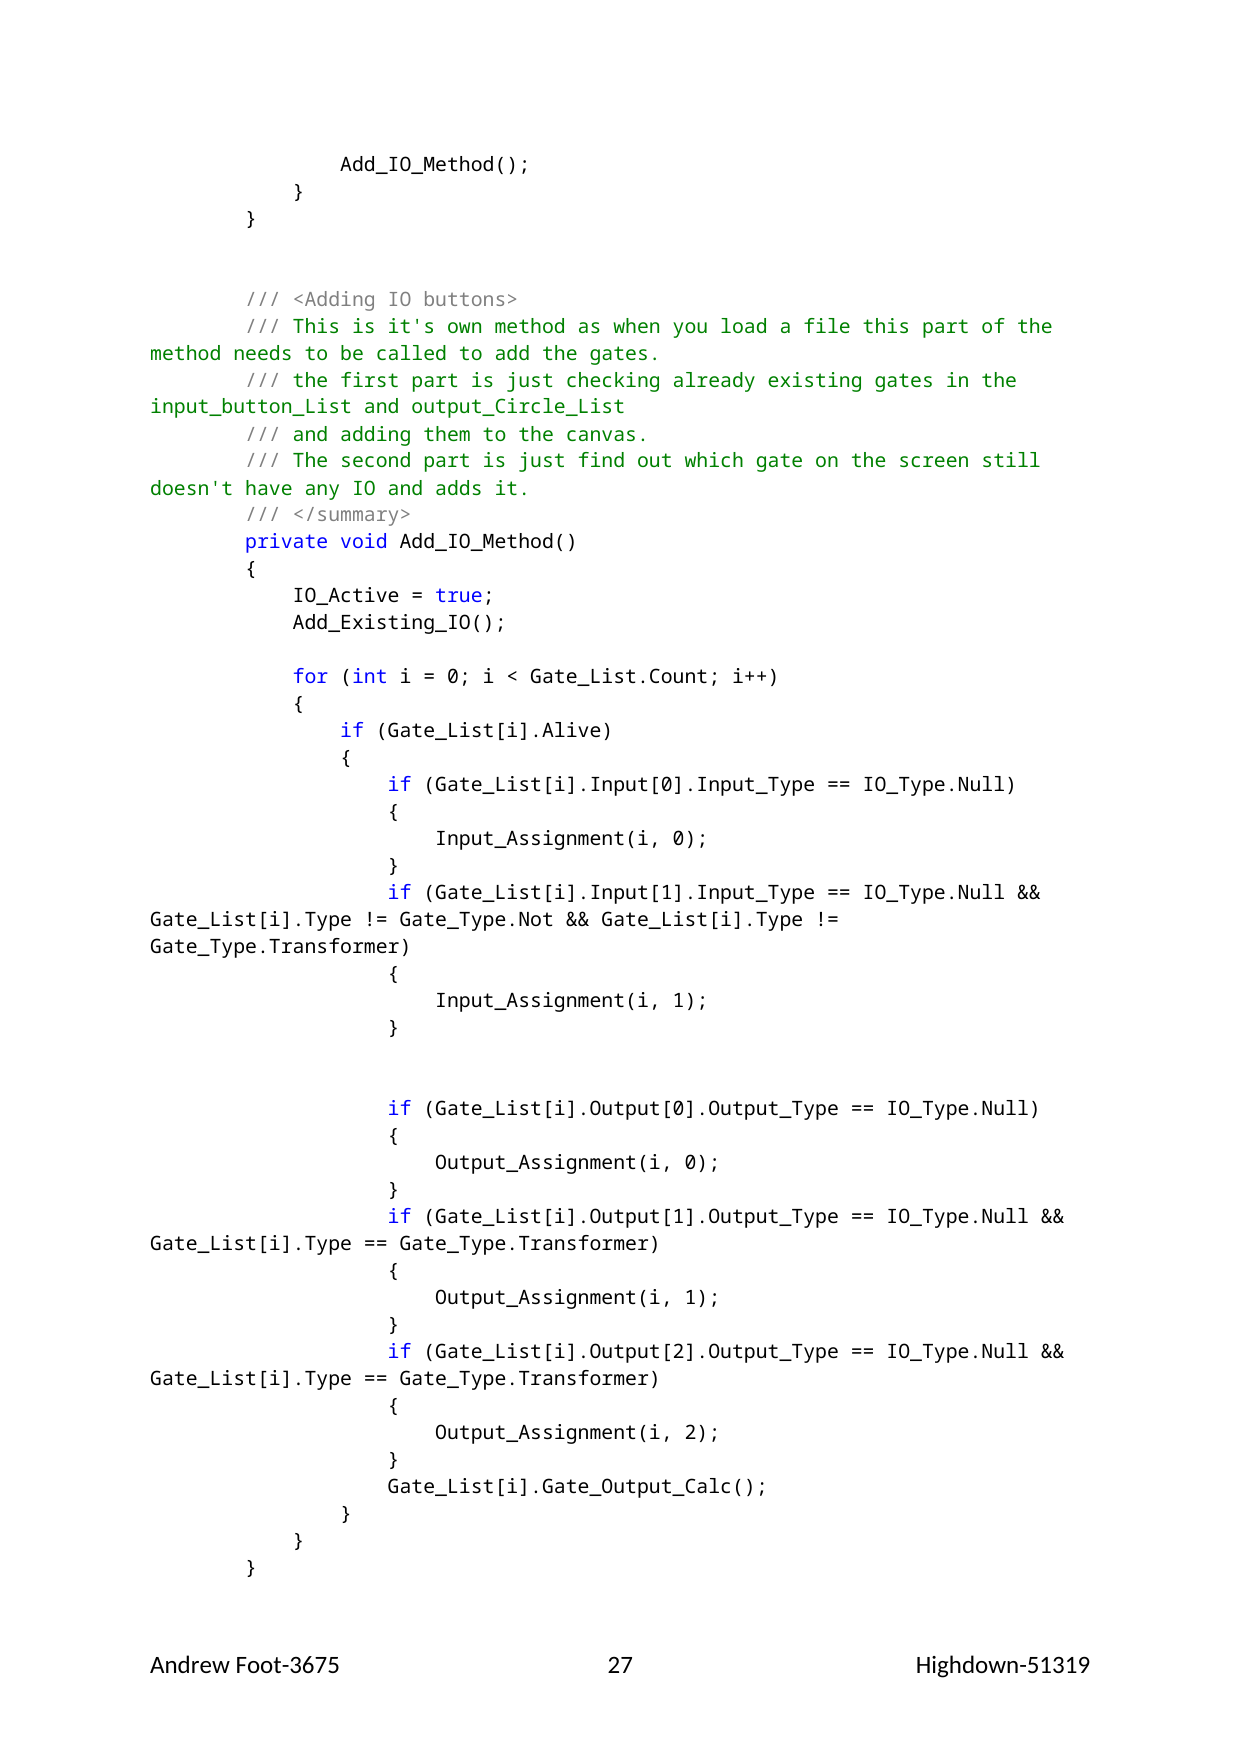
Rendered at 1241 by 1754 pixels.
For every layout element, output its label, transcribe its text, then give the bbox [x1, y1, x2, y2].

text { [150, 743, 1090, 771]
text { [150, 1121, 1090, 1148]
text { [150, 1391, 1090, 1418]
text { [150, 797, 1090, 824]
text Output_Assignment(i, 1); [150, 1283, 1090, 1310]
text /// This is it's own method as when you load a file this part of the method needs to be called to add the gates. [150, 312, 1090, 366]
text } [150, 1013, 1090, 1040]
text { [150, 689, 1090, 717]
text Input_Assignment(i, 0); [150, 824, 1090, 851]
text { [150, 555, 1090, 582]
text /// </summary> [150, 501, 1090, 528]
text private void Add_IO_Method() [150, 528, 1090, 555]
text if (Gate_List[i].Alive) [150, 717, 1090, 743]
text } [150, 1175, 1090, 1202]
text } [150, 851, 1090, 878]
text if (Gate_List[i].Output[0].Output_Type == IO_Type.Null) [150, 1094, 1090, 1121]
text } [150, 204, 1090, 231]
text Output_Assignment(i, 2); [150, 1418, 1090, 1445]
text } [150, 1310, 1090, 1337]
text } [150, 1499, 1090, 1526]
text { [150, 959, 1090, 986]
text Add_Existing_IO(); [150, 609, 1090, 636]
text } [150, 1553, 1090, 1580]
text if (Gate_List[i].Input[0].Input_Type == IO_Type.Null) [150, 771, 1090, 797]
text } [150, 1445, 1090, 1472]
text if (Gate_List[i].Output[2].Output_Type == IO_Type.Null && Gate_List[i].Type == Gate_Type.Transformer) [150, 1337, 1090, 1391]
text Add_IO_Method(); [150, 150, 1090, 177]
text /// <Adding IO buttons> [150, 285, 1090, 312]
text /// The second part is just find out which gate on the screen still doesn't have any IO and adds it. [150, 447, 1090, 501]
text } [150, 1526, 1090, 1553]
text for (int i = 0; i < Gate_List.Count; i++) [150, 663, 1090, 689]
text Input_Assignment(i, 1); [150, 986, 1090, 1013]
text Output_Assignment(i, 0); [150, 1148, 1090, 1175]
text { [150, 1256, 1090, 1283]
text Gate_List[i].Gate_Output_Calc(); [150, 1472, 1090, 1499]
text /// and adding them to the canvas. [150, 420, 1090, 447]
text if (Gate_List[i].Output[1].Output_Type == IO_Type.Null && Gate_List[i].Type == Gate_Type.Transformer) [150, 1202, 1090, 1256]
text if (Gate_List[i].Input[1].Input_Type == IO_Type.Null && Gate_List[i].Type != Gate_Type.Not && Gate_List[i].Type != Gate_Type.Transformer) [150, 878, 1090, 959]
text } [150, 177, 1090, 204]
text IO_Active = true; [150, 582, 1090, 609]
text /// the first part is just checking already existing gates in the input_button_List and output_Circle_List [150, 366, 1090, 420]
